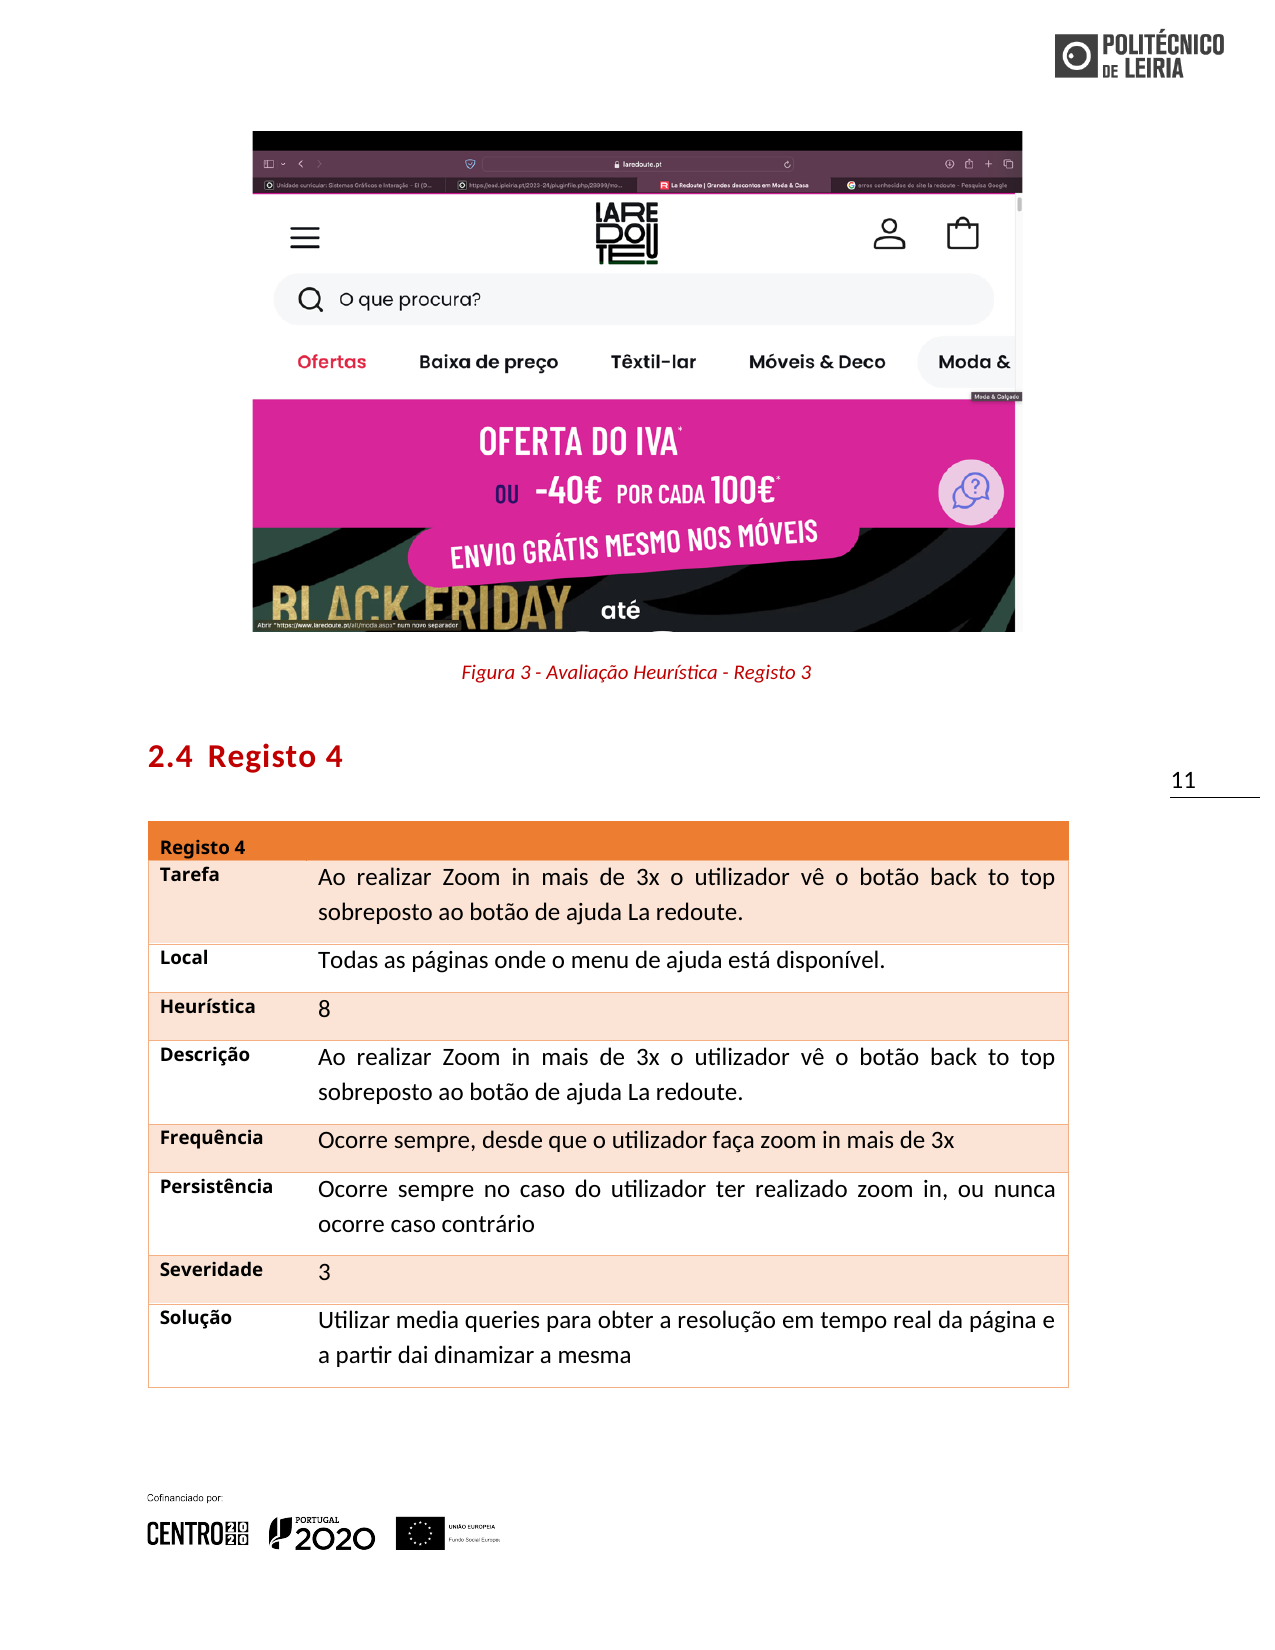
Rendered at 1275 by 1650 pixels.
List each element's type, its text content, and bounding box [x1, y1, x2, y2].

subtitle Registo 4 [148, 735, 1127, 776]
table_cell Tarefa [149, 861, 307, 943]
table_header [307, 822, 1068, 860]
table_cell Heurística [149, 993, 307, 1040]
table_cell Todas as páginas onde o menu de ajuda está disponível. [307, 945, 1068, 992]
table_cell Ocorre sempre no caso do utilizador ter realizado zoom in, ou nunca ocorre caso contrário [307, 1173, 1068, 1255]
table_header Registo 4 [149, 822, 306, 860]
table_cell Descrição [149, 1041, 307, 1123]
table_cell Local [149, 945, 307, 992]
table_cell Ocorre sempre, desde que o utilizador faça zoom in mais de 3x [307, 1125, 1068, 1172]
text Figura 3 - Avaliação Heurística - Registo 3 [148, 659, 1127, 685]
table_cell Utilizar media queries para obter a resolução em tempo real da página e a partir dai dinamizar a mesma [307, 1305, 1068, 1387]
table_cell Severidade [149, 1256, 307, 1303]
table_cell Solução [149, 1305, 307, 1387]
picture [147, 1494, 500, 1550]
table_cell Frequência [149, 1125, 307, 1172]
picture [1053, 26, 1225, 80]
picture [252, 131, 1023, 632]
table_cell Persistência [149, 1173, 307, 1255]
table_cell 3 [307, 1256, 1068, 1303]
table_cell Ao realizar Zoom in mais de 3x o utilizador vê o botão back to top sobreposto ao botão de ajuda La redoute. [307, 861, 1068, 943]
table_cell Ao realizar Zoom in mais de 3x o utilizador vê o botão back to top sobreposto ao botão de ajuda La redoute. [307, 1041, 1068, 1123]
table_cell 8 [307, 993, 1068, 1040]
